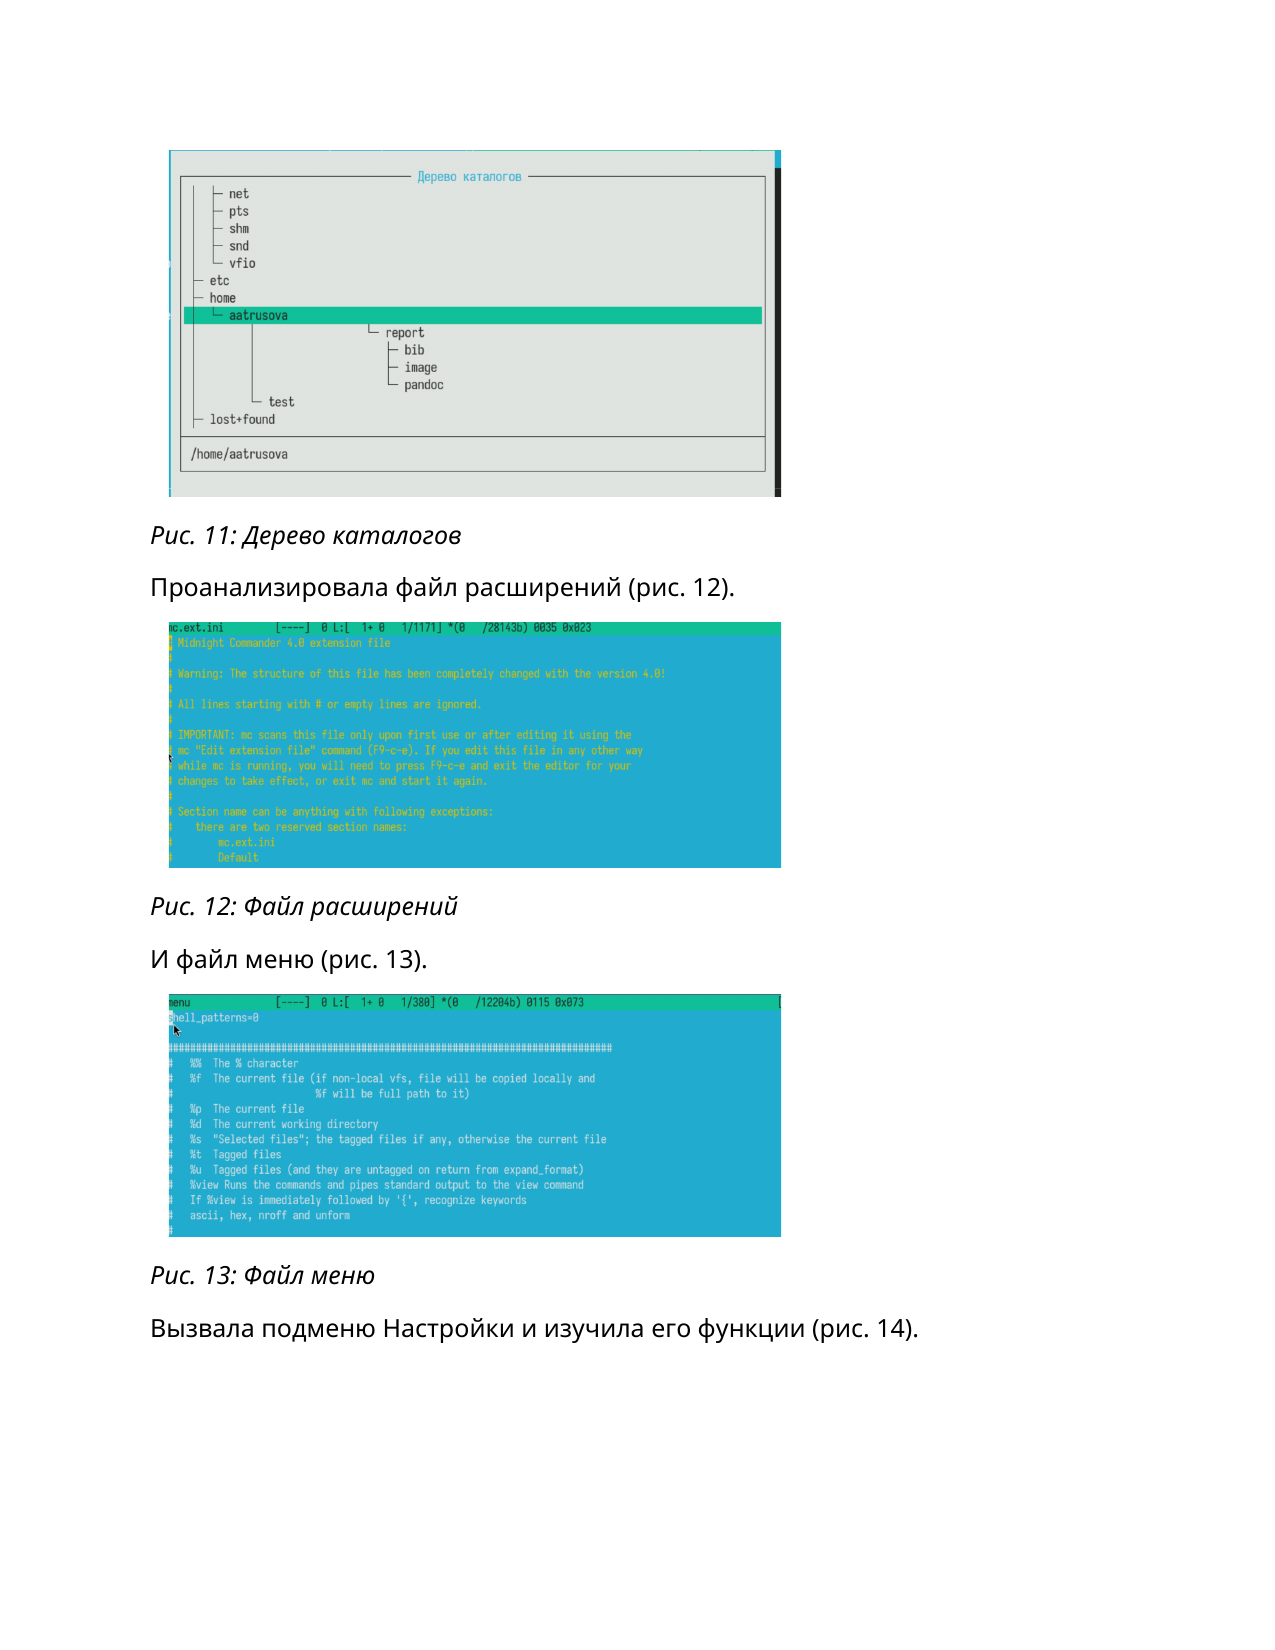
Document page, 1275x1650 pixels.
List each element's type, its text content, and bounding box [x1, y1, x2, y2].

text Рис. 11: Дерево каталогов [150, 517, 1125, 551]
picture [168, 150, 782, 497]
text И файл меню (рис. 13). [150, 941, 1125, 975]
text Вызвала подменю Настройки и изучила его функции (рис. 14). [150, 1310, 1125, 1344]
picture [168, 994, 782, 1237]
text Проанализировала файл расширений (рис. 12). [150, 570, 1125, 604]
text Рис. 13: Файл меню [150, 1258, 1125, 1292]
picture [168, 622, 782, 868]
text Рис. 12: Файл расширений [150, 888, 1125, 923]
